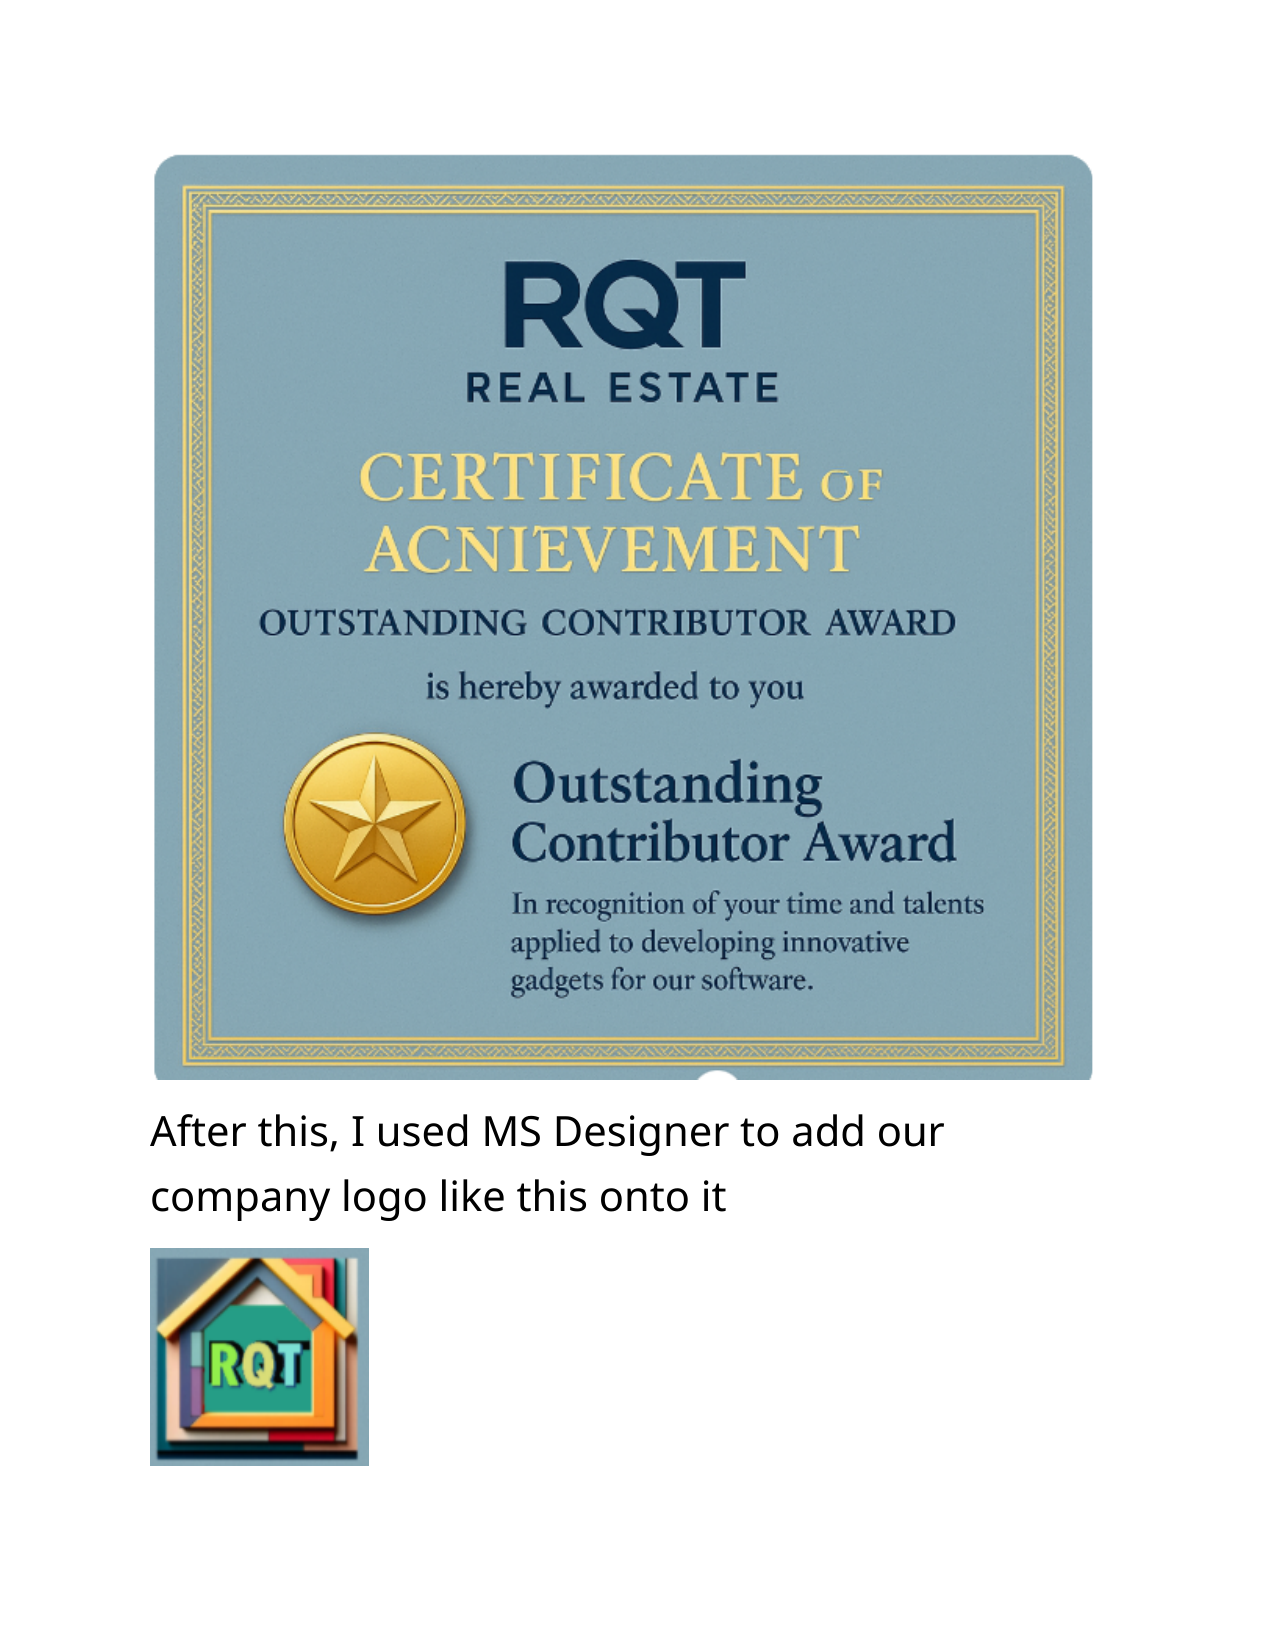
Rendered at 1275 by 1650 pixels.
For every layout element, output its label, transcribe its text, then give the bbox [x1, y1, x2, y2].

picture [150, 1248, 369, 1466]
text After this, I used MS Designer to add our company logo like this onto it [150, 1102, 1125, 1223]
picture [150, 150, 1093, 1080]
